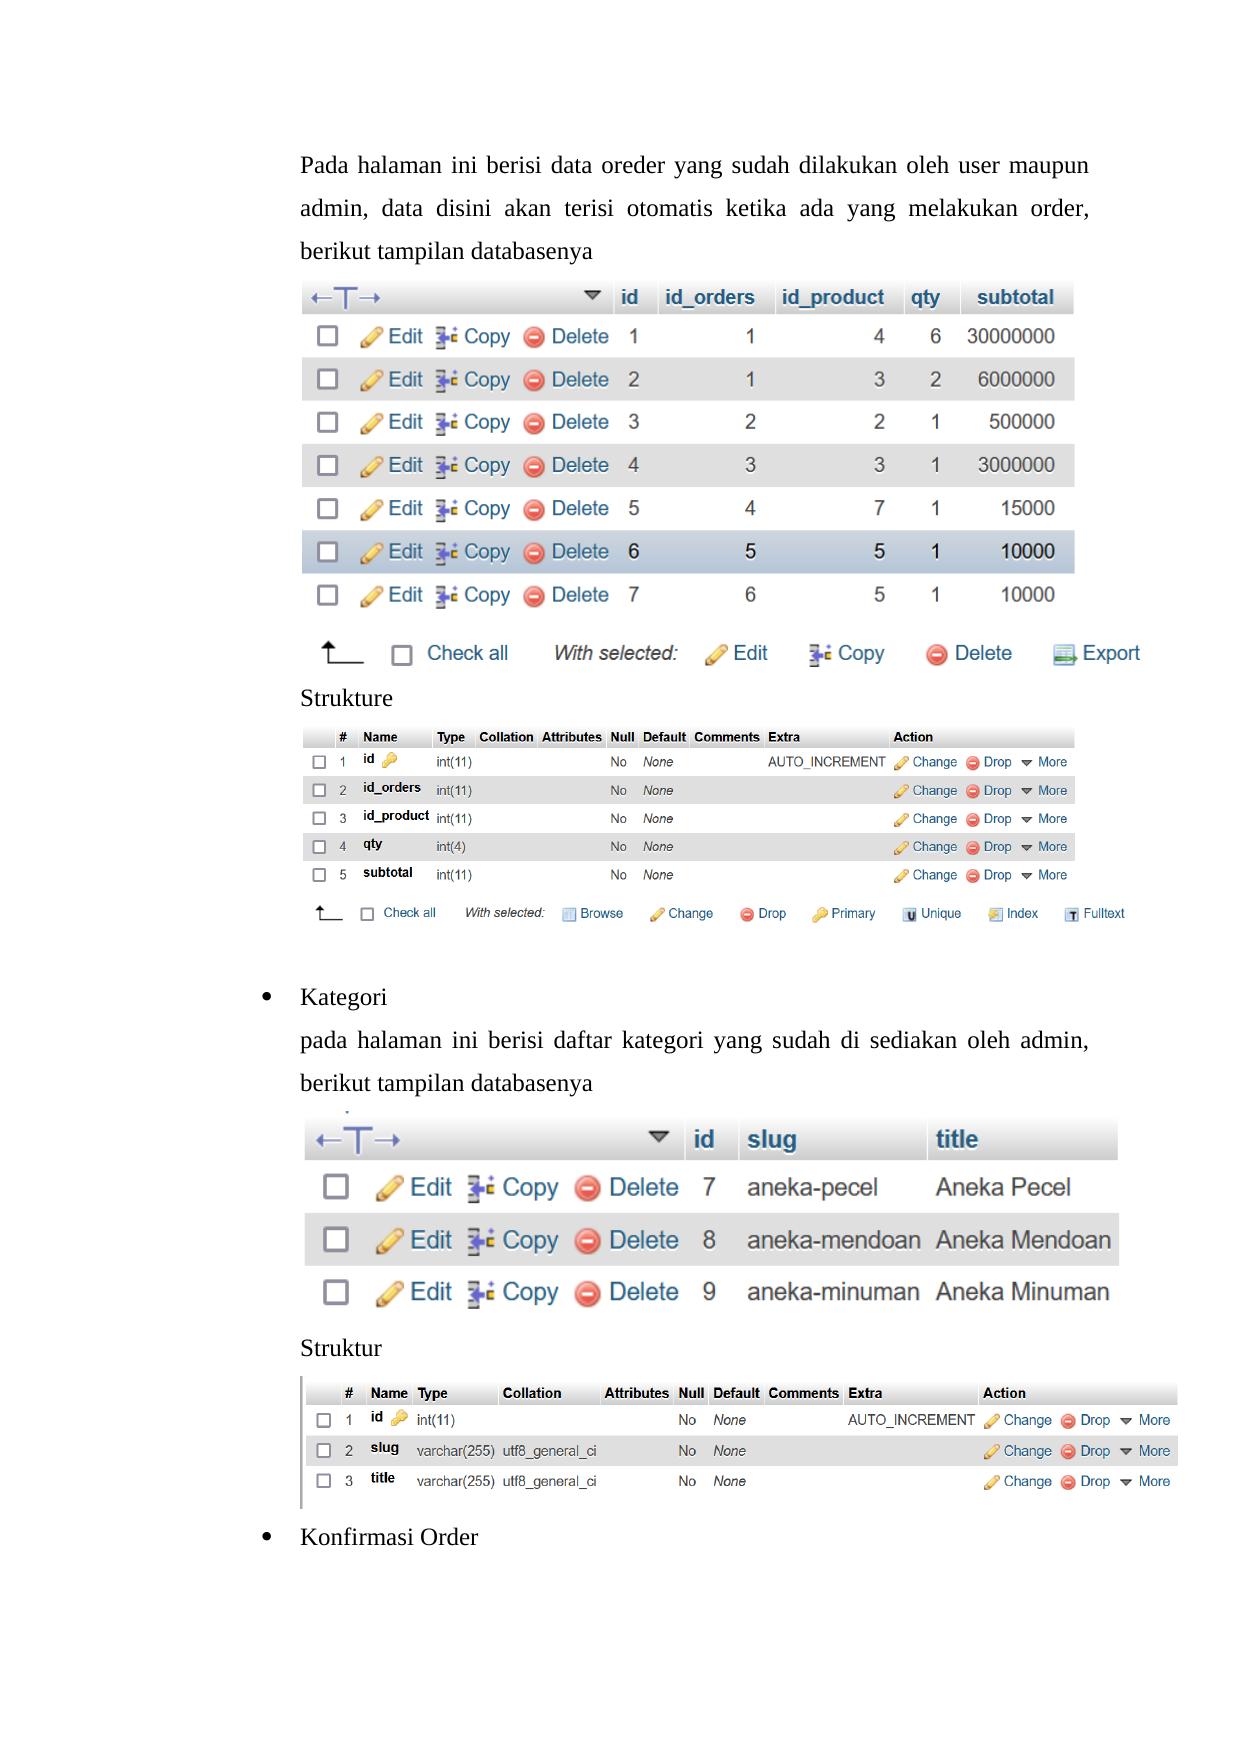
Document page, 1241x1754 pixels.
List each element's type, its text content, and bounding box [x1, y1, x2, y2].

list Kategori [262, 982, 1090, 1011]
list Struktur [300, 1333, 1090, 1362]
picture [300, 1111, 1200, 1320]
list Konfirmasi Order [262, 1522, 1090, 1551]
list Strukture [300, 683, 1090, 712]
list Pada halaman ini berisi data oreder yang sudah dilakukan oleh user maupun admin, data disini akan terisi otomatis ketika ada yang melakukan order, berikut tampilan databasenya [300, 150, 1090, 265]
picture [300, 279, 1162, 669]
picture [300, 726, 1140, 926]
list pada halaman ini berisi daftar kategori yang sudah di sediakan oleh admin, berikut tampilan databasenya [300, 1025, 1090, 1097]
picture [300, 1376, 1191, 1509]
